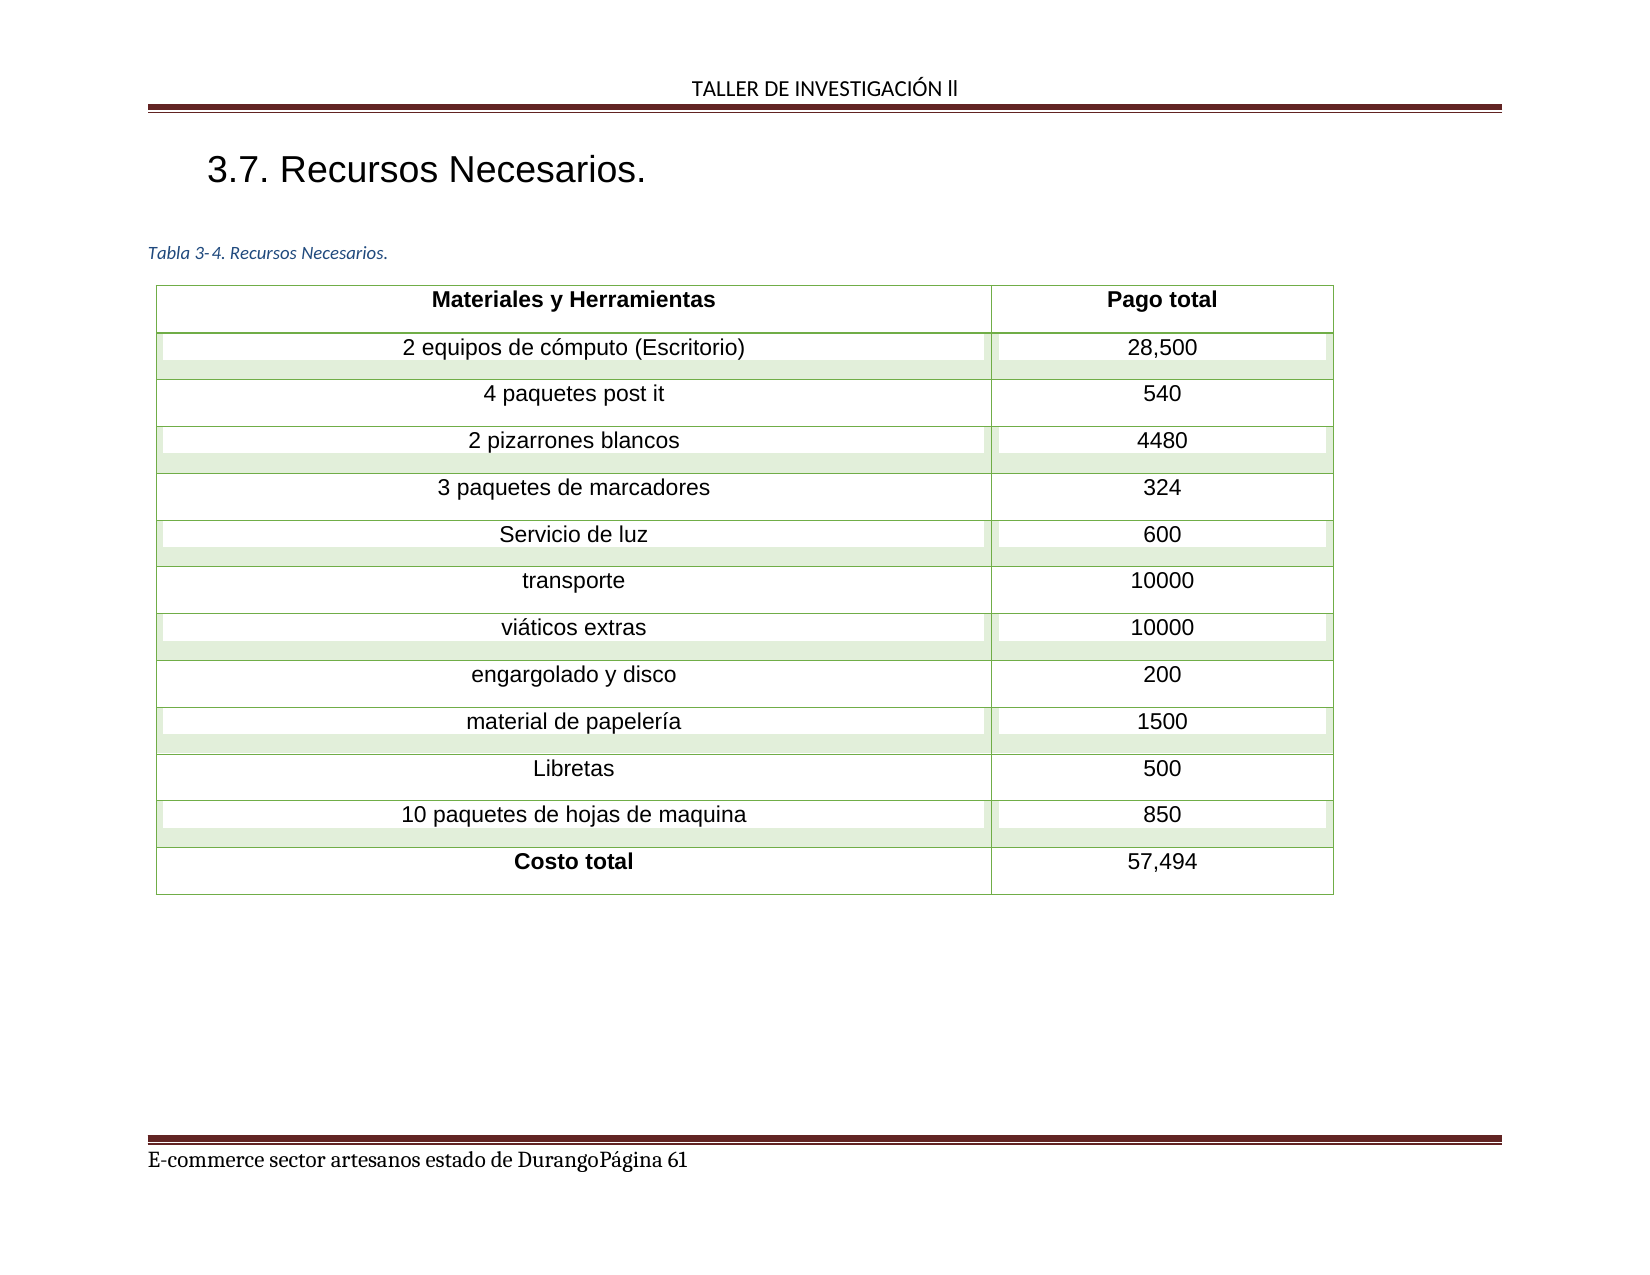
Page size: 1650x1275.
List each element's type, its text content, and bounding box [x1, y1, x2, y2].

table_cell 57,494 [992, 848, 1333, 894]
table_header Pago total [992, 286, 1333, 332]
table_cell 500 [992, 755, 1333, 800]
table_cell 4480 [992, 427, 1333, 473]
text Tabla 3-4. Recursos Necesarios. [148, 241, 1502, 264]
table_cell 4 paquetes post it [157, 380, 991, 426]
subtitle 3.7. Recursos Necesarios. [207, 148, 1502, 191]
table_cell Servicio de luz [157, 521, 991, 566]
table_cell engargolado y disco [157, 661, 991, 707]
table_header Materiales y Herramientas [157, 286, 991, 332]
table_cell 28,500 [992, 334, 1333, 379]
table_cell 600 [992, 521, 1333, 566]
table_cell 2 equipos de cómputo (Escritorio) [157, 334, 991, 379]
table_cell 3 paquetes de marcadores [157, 474, 991, 520]
table_cell 10000 [992, 614, 1333, 660]
table_cell 10000 [992, 567, 1333, 613]
table_cell material de papelería [157, 708, 991, 753]
table_cell transporte [157, 567, 991, 613]
table_cell 200 [992, 661, 1333, 707]
table_cell 2 pizarrones blancos [157, 427, 991, 473]
table_cell 1500 [992, 708, 1333, 753]
table_cell 324 [992, 474, 1333, 520]
table_cell viáticos extras [157, 614, 991, 660]
table_cell 850 [992, 801, 1333, 847]
table_cell 10 paquetes de hojas de maquina [157, 801, 991, 847]
table_cell Libretas [157, 755, 991, 800]
table_cell 540 [992, 380, 1333, 426]
table_cell Costo total [157, 848, 991, 894]
